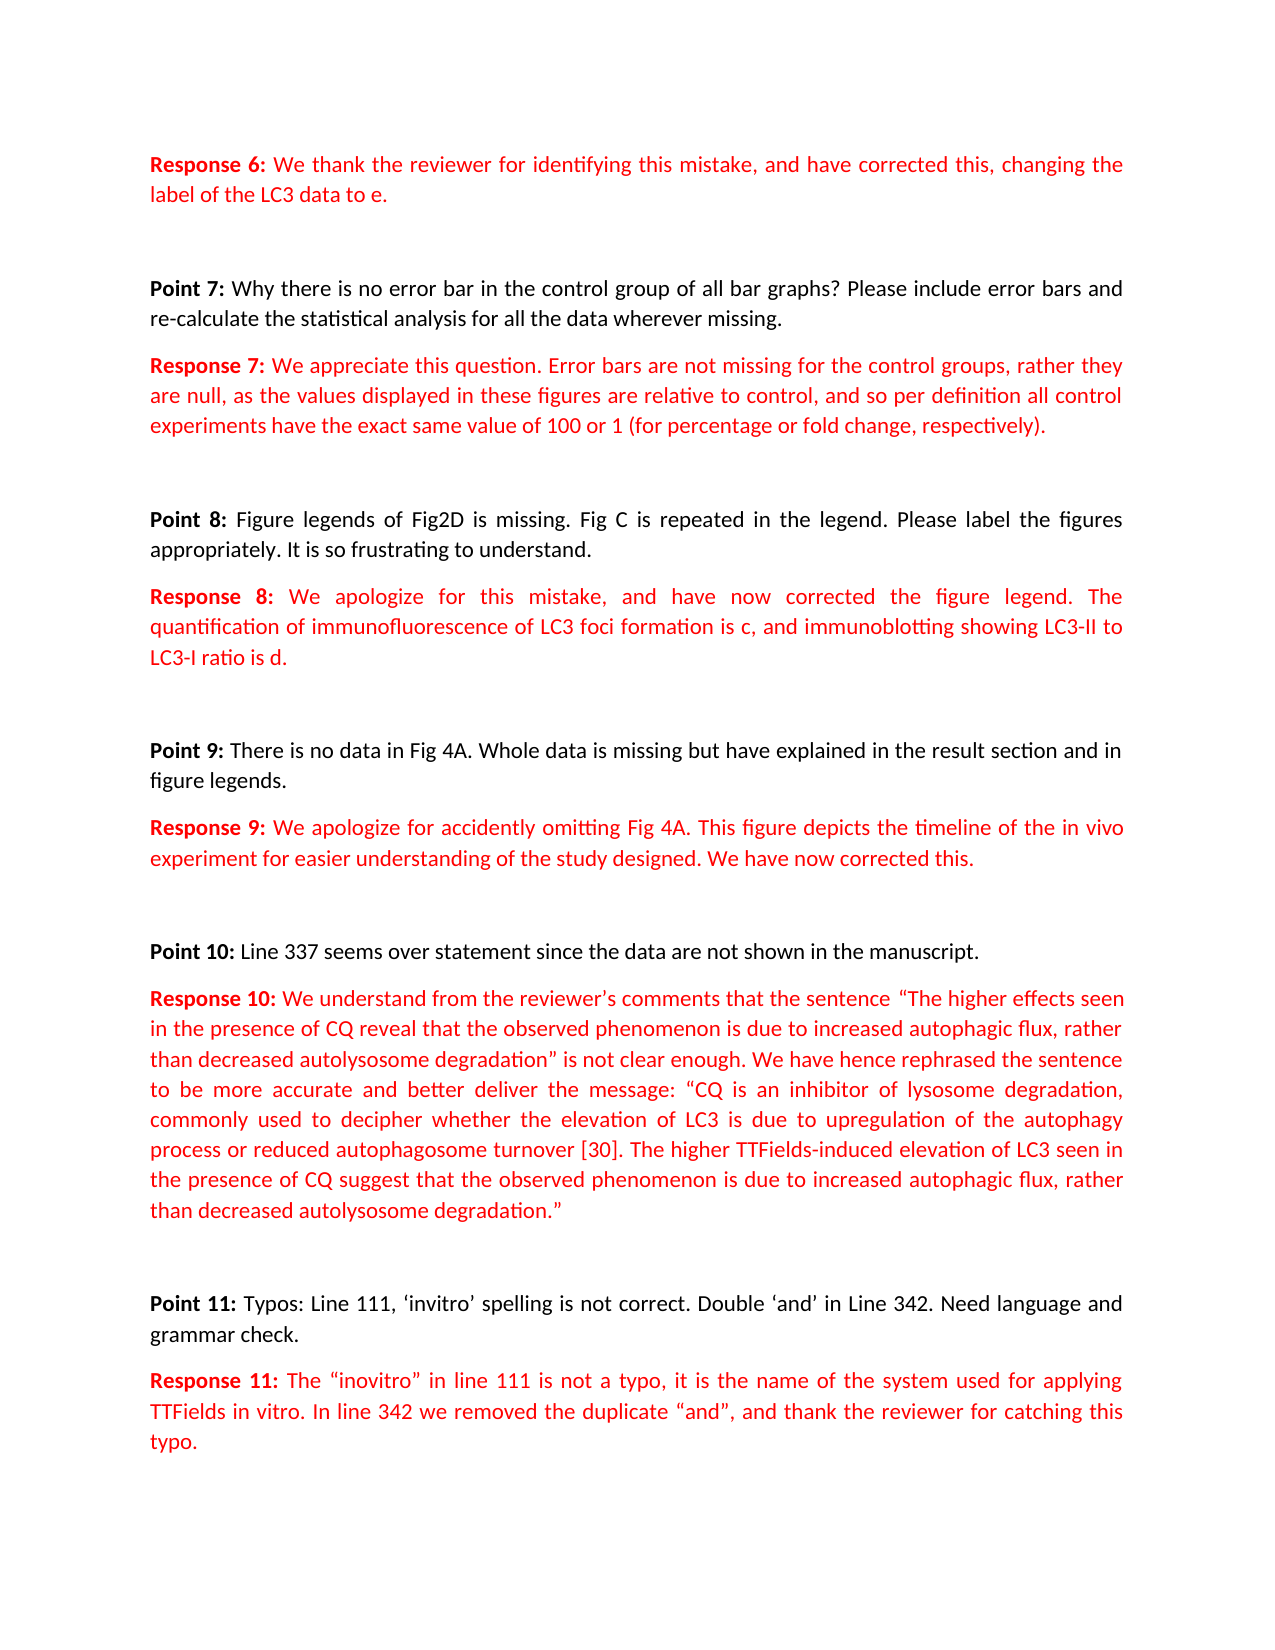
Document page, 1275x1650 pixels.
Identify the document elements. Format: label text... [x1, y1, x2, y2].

text Response 9: We apologize for accidently omitting Fig 4A. This figure depicts the timeline of the in vivo experiment for easier understanding of the study designed. We have now corrected this. [150, 813, 1125, 872]
text Response 6: We thank the reviewer for identifying this mistake, and have corrected this, changing the label of the LC3 data to e. [150, 150, 1125, 208]
text Point 9: There is no data in Fig 4A. Whole data is missing but have explained in the result section and in figure legends. [150, 736, 1125, 795]
text Response 10: We understand from the reviewer’s comments that the sentence “The higher effects seen in the presence of CQ reveal that the observed phenomenon is due to increased autophagic flux, rather than decreased autolysosome degradation” is not clear enough. We have hence rephrased the sentence to be more accurate and better deliver the message: “CQ is an inhibitor of lysosome degradation, commonly used to decipher whether the elevation of LC3 is due to upregulation of the autophagy process or reduced autophagosome turnover [30]. The higher TTFields-induced elevation of LC3 seen in the presence of CQ suggest that the observed phenomenon is due to increased autophagic flux, rather than decreased autolysosome degradation.” [150, 984, 1125, 1224]
text Point 11: Typos: Line 111, ‘invitro’ spelling is not correct. Double ‘and’ in Line 342. Need language and grammar check. [150, 1289, 1125, 1348]
text Point 8: Figure legends of Fig2D is missing. Fig C is repeated in the legend. Please label the figures appropriately. It is so frustrating to understand. [150, 505, 1125, 563]
text Point 7: Why there is no error bar in the control group of all bar graphs? Please include error bars and re-calculate the statistical analysis for all the data wherever missing. [150, 274, 1125, 332]
text Response 8: We apologize for this mistake, and have now corrected the figure legend. The quantification of immunofluorescence of LC3 foci formation is c, and immunoblotting showing LC3-II to LC3-I ratio is d. [150, 582, 1125, 671]
text Response 11: The “inovitro” in line 111 is not a typo, it is the name of the system used for applying TTFields in vitro. In line 342 we removed the duplicate “and”, and thank the reviewer for catching this typo. [150, 1367, 1125, 1455]
text Point 10: Line 337 seems over statement since the data are not shown in the manuscript. [150, 937, 1125, 966]
text Response 7: We appreciate this question. Error bars are not missing for the control groups, rather they are null, as the values displayed in these figures are relative to control, and so per definition all control experiments have the exact same value of 100 or 1 (for percentage or fold change, respectively). [150, 351, 1125, 439]
